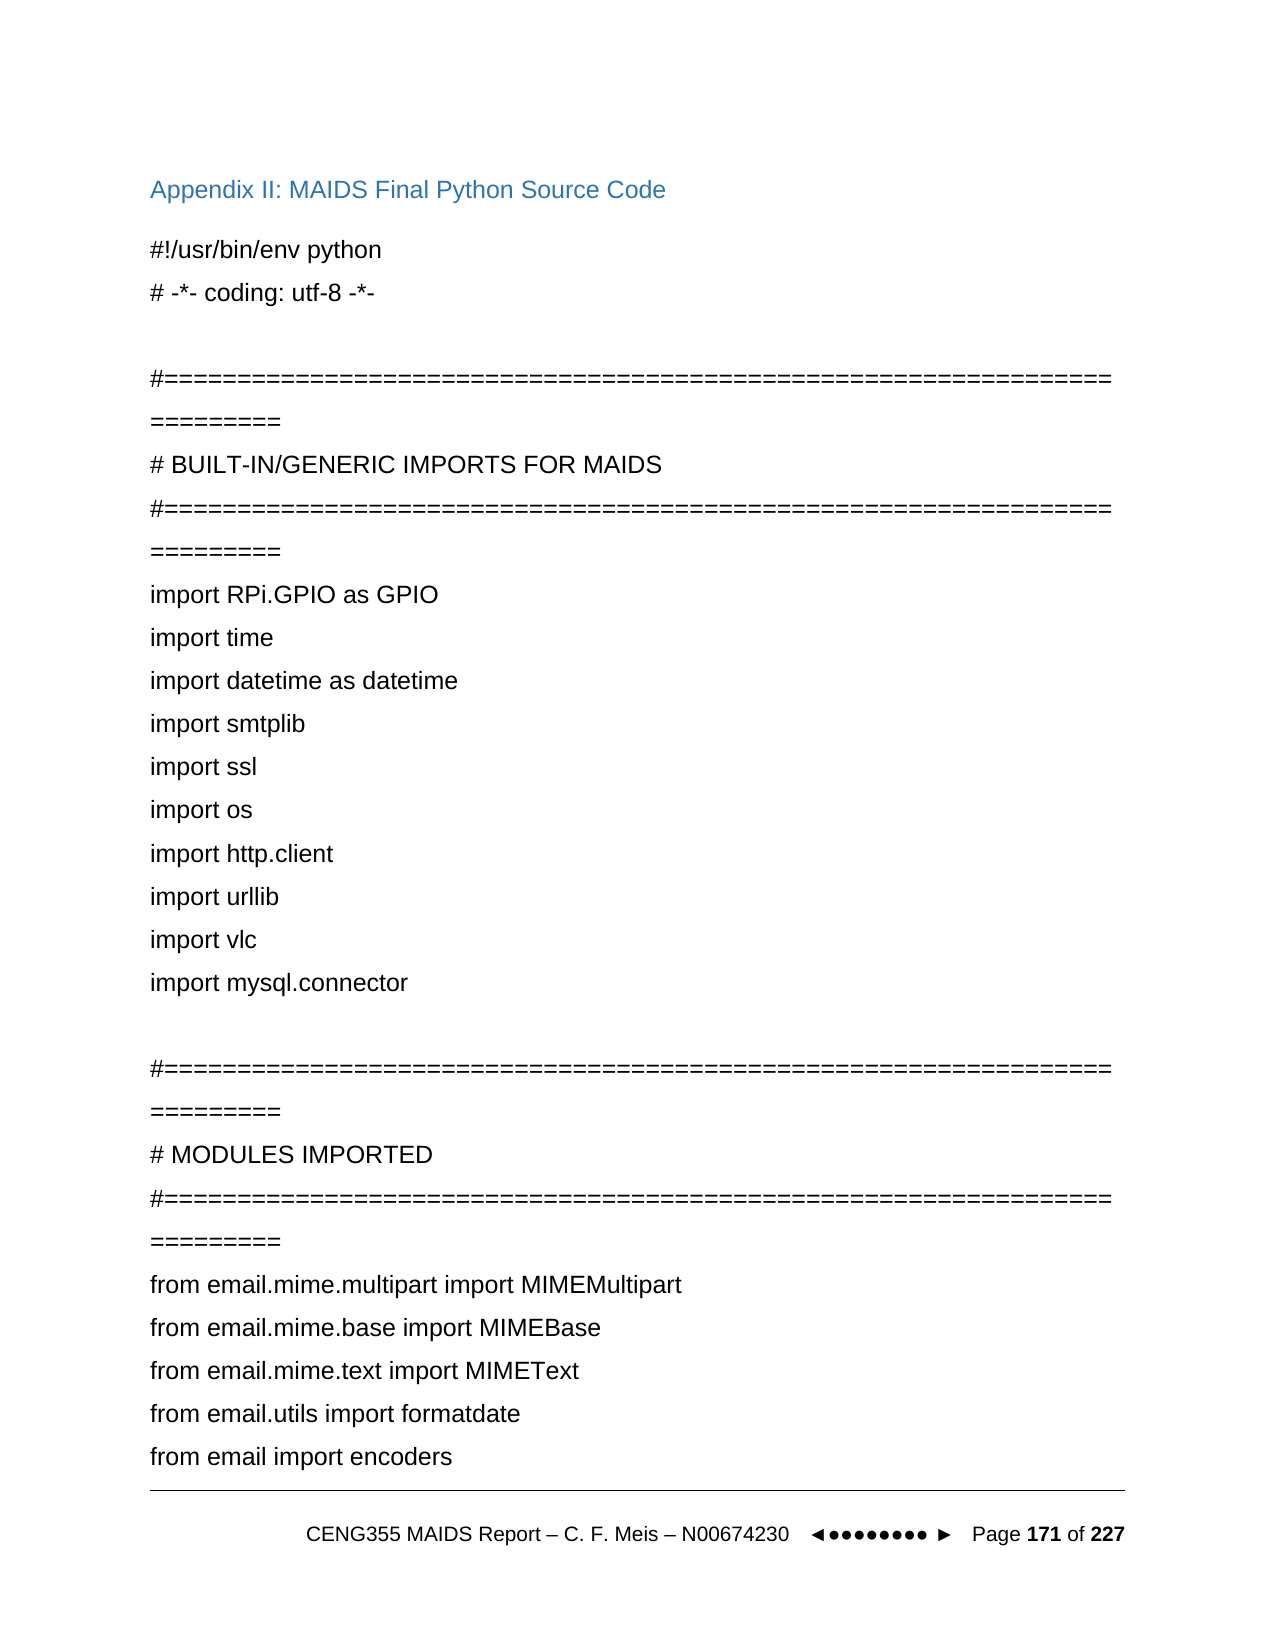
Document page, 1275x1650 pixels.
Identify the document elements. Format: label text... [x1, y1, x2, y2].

text from email.mime.multipart import MIMEMultipart [150, 1270, 1125, 1298]
text #========================================================================== [150, 1183, 1125, 1255]
text #========================================================================== [150, 1054, 1125, 1126]
text import datetime as datetime [150, 666, 1125, 695]
text import ssl [150, 752, 1125, 781]
text import vlc [150, 925, 1125, 953]
text import mysql.connector [150, 968, 1125, 997]
text import os [150, 795, 1125, 824]
text import RPi.GPIO as GPIO [150, 580, 1125, 608]
text #========================================================================== [150, 364, 1125, 436]
text Appendix II: MAIDS Final Python Source Code [150, 175, 1125, 204]
text from email.utils import formatdate [150, 1399, 1125, 1428]
text #========================================================================== [150, 493, 1125, 565]
text import smtplib [150, 709, 1125, 738]
text # BUILT-IN/GENERIC IMPORTS FOR MAIDS [150, 450, 1125, 479]
text import http.client [150, 838, 1125, 867]
text # MODULES IMPORTED [150, 1140, 1125, 1169]
text import urllib [150, 882, 1125, 910]
text from email.mime.base import MIMEBase [150, 1313, 1125, 1342]
text from email import encoders [150, 1442, 1125, 1471]
text # -*- coding: utf-8 -*- [150, 278, 1125, 307]
text #!/usr/bin/env python [150, 235, 1125, 263]
text from email.mime.text import MIMEText [150, 1356, 1125, 1385]
text import time [150, 623, 1125, 652]
